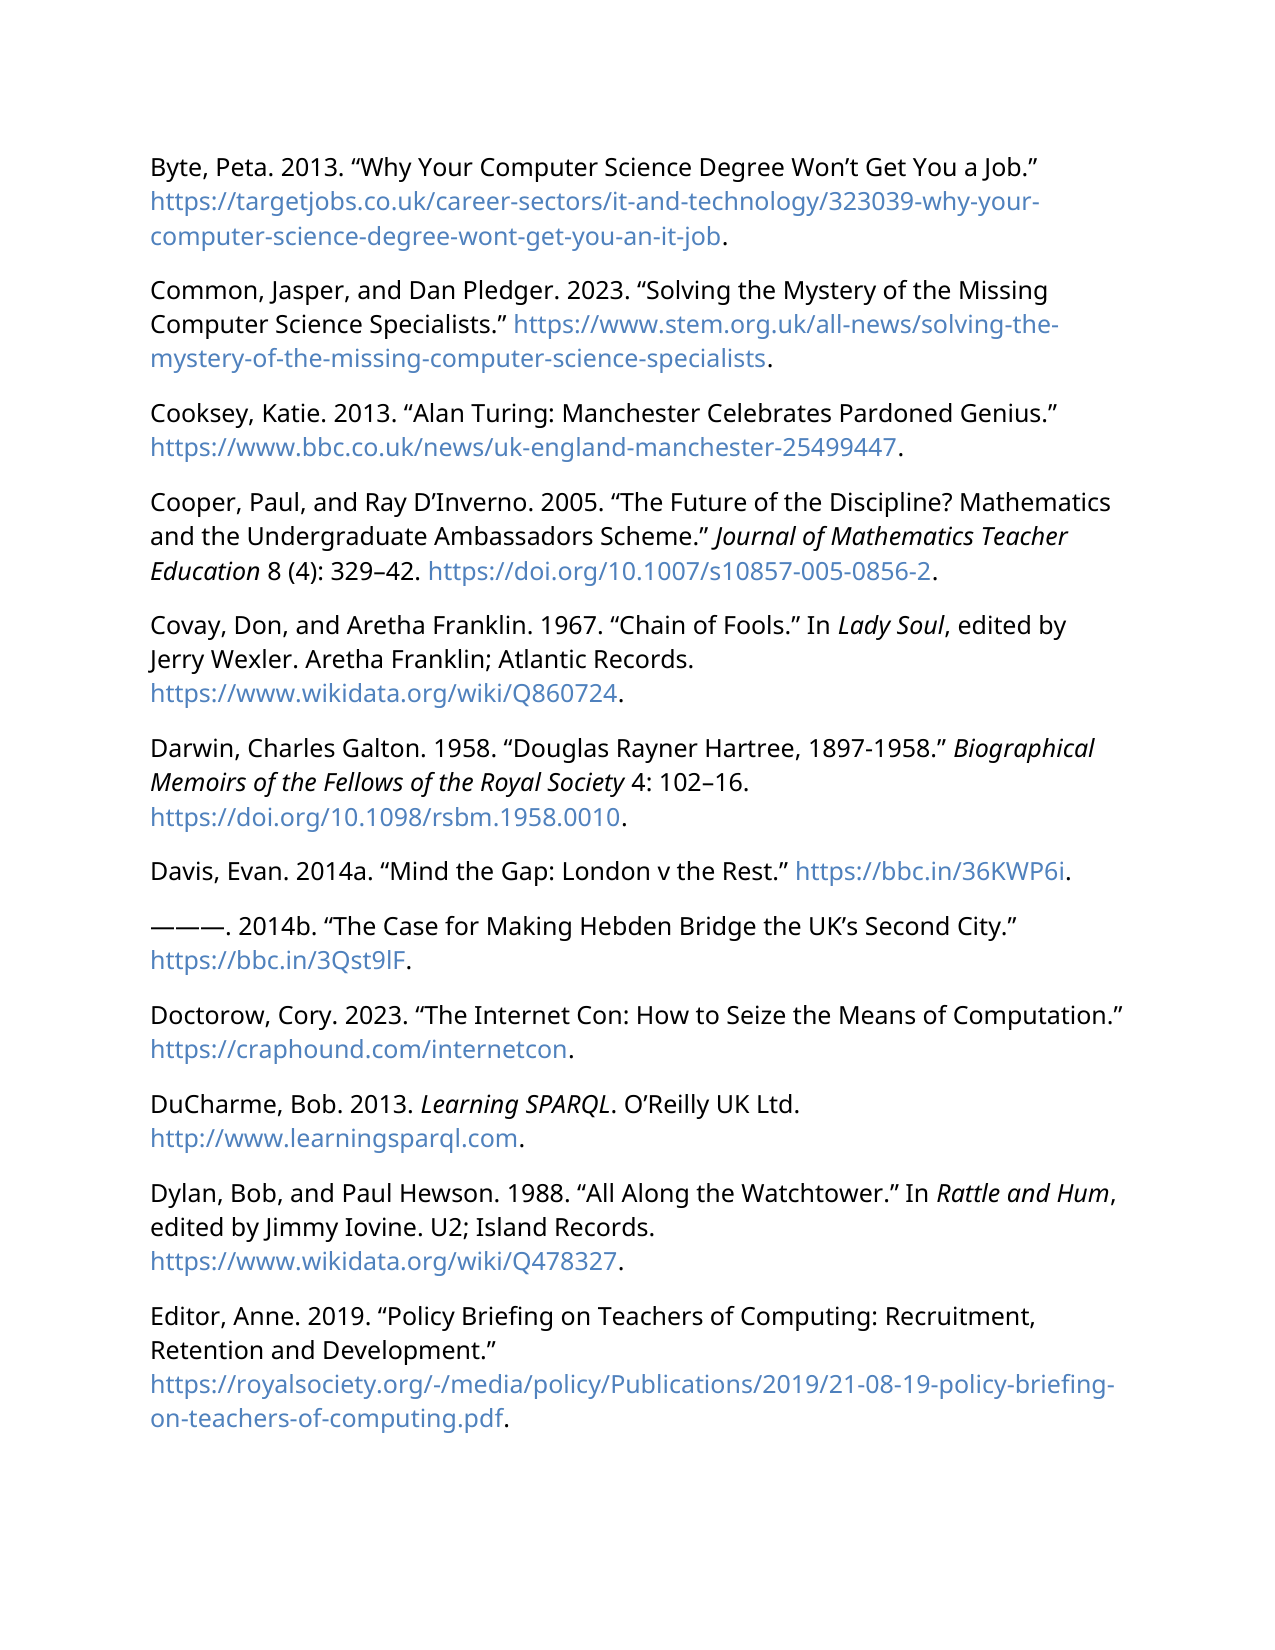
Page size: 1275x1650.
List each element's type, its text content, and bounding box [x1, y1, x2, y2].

text Davis, Evan. 2014a. “Mind the Gap: London v the Rest.” https://bbc.in/36KWP6i. [150, 854, 1125, 888]
text Doctorow, Cory. 2023. “The Internet Con: How to Seize the Means of Computation.” https://craphound.com/internetcon. [150, 998, 1125, 1066]
text ———. 2014b. “The Case for Making Hebden Bridge the UK’s Second City.” https://bbc.in/3Qst9lF. [150, 909, 1125, 977]
text Darwin, Charles Galton. 1958. “Douglas Rayner Hartree, 1897-1958.” Biographical Memoirs of the Fellows of the Royal Society 4: 102–16. https://doi.org/10.1098/rsbm.1958.0010. [150, 731, 1125, 833]
text Common, Jasper, and Dan Pledger. 2023. “Solving the Mystery of the Missing Computer Science Specialists.” https://www.stem.org.uk/all-news/solving-the-mystery-of-the-missing-computer-science-specialists. [150, 273, 1125, 375]
text Cooksey, Katie. 2013. “Alan Turing: Manchester Celebrates Pardoned Genius.” https://www.bbc.co.uk/news/uk-england-manchester-25499447. [150, 396, 1125, 464]
text Cooper, Paul, and Ray D’Inverno. 2005. “The Future of the Discipline? Mathematics and the Undergraduate Ambassadors Scheme.” Journal of Mathematics Teacher Education 8 (4): 329–42. https://doi.org/10.1007/s10857-005-0856-2. [150, 485, 1125, 587]
text Byte, Peta. 2013. “Why Your Computer Science Degree Won’t Get You a Job.” https://targetjobs.co.uk/career-sectors/it-and-technology/323039-why-your-computer-science-degree-wont-get-you-an-it-job. [150, 150, 1125, 252]
text Covay, Don, and Aretha Franklin. 1967. “Chain of Fools.” In Lady Soul, edited by Jerry Wexler. Aretha Franklin; Atlantic Records. https://www.wikidata.org/wiki/Q860724. [150, 608, 1125, 710]
text Dylan, Bob, and Paul Hewson. 1988. “All Along the Watchtower.” In Rattle and Hum, edited by Jimmy Iovine. U2; Island Records. https://www.wikidata.org/wiki/Q478327. [150, 1176, 1125, 1278]
text DuCharme, Bob. 2013. Learning SPARQL. O’Reilly UK Ltd. http://www.learningsparql.com. [150, 1087, 1125, 1155]
text Editor, Anne. 2019. “Policy Briefing on Teachers of Computing: Recruitment, Retention and Development.” https://royalsociety.org/-/media/policy/Publications/2019/21-08-19-policy-briefing-on-teachers-of-computing.pdf. [150, 1299, 1125, 1435]
